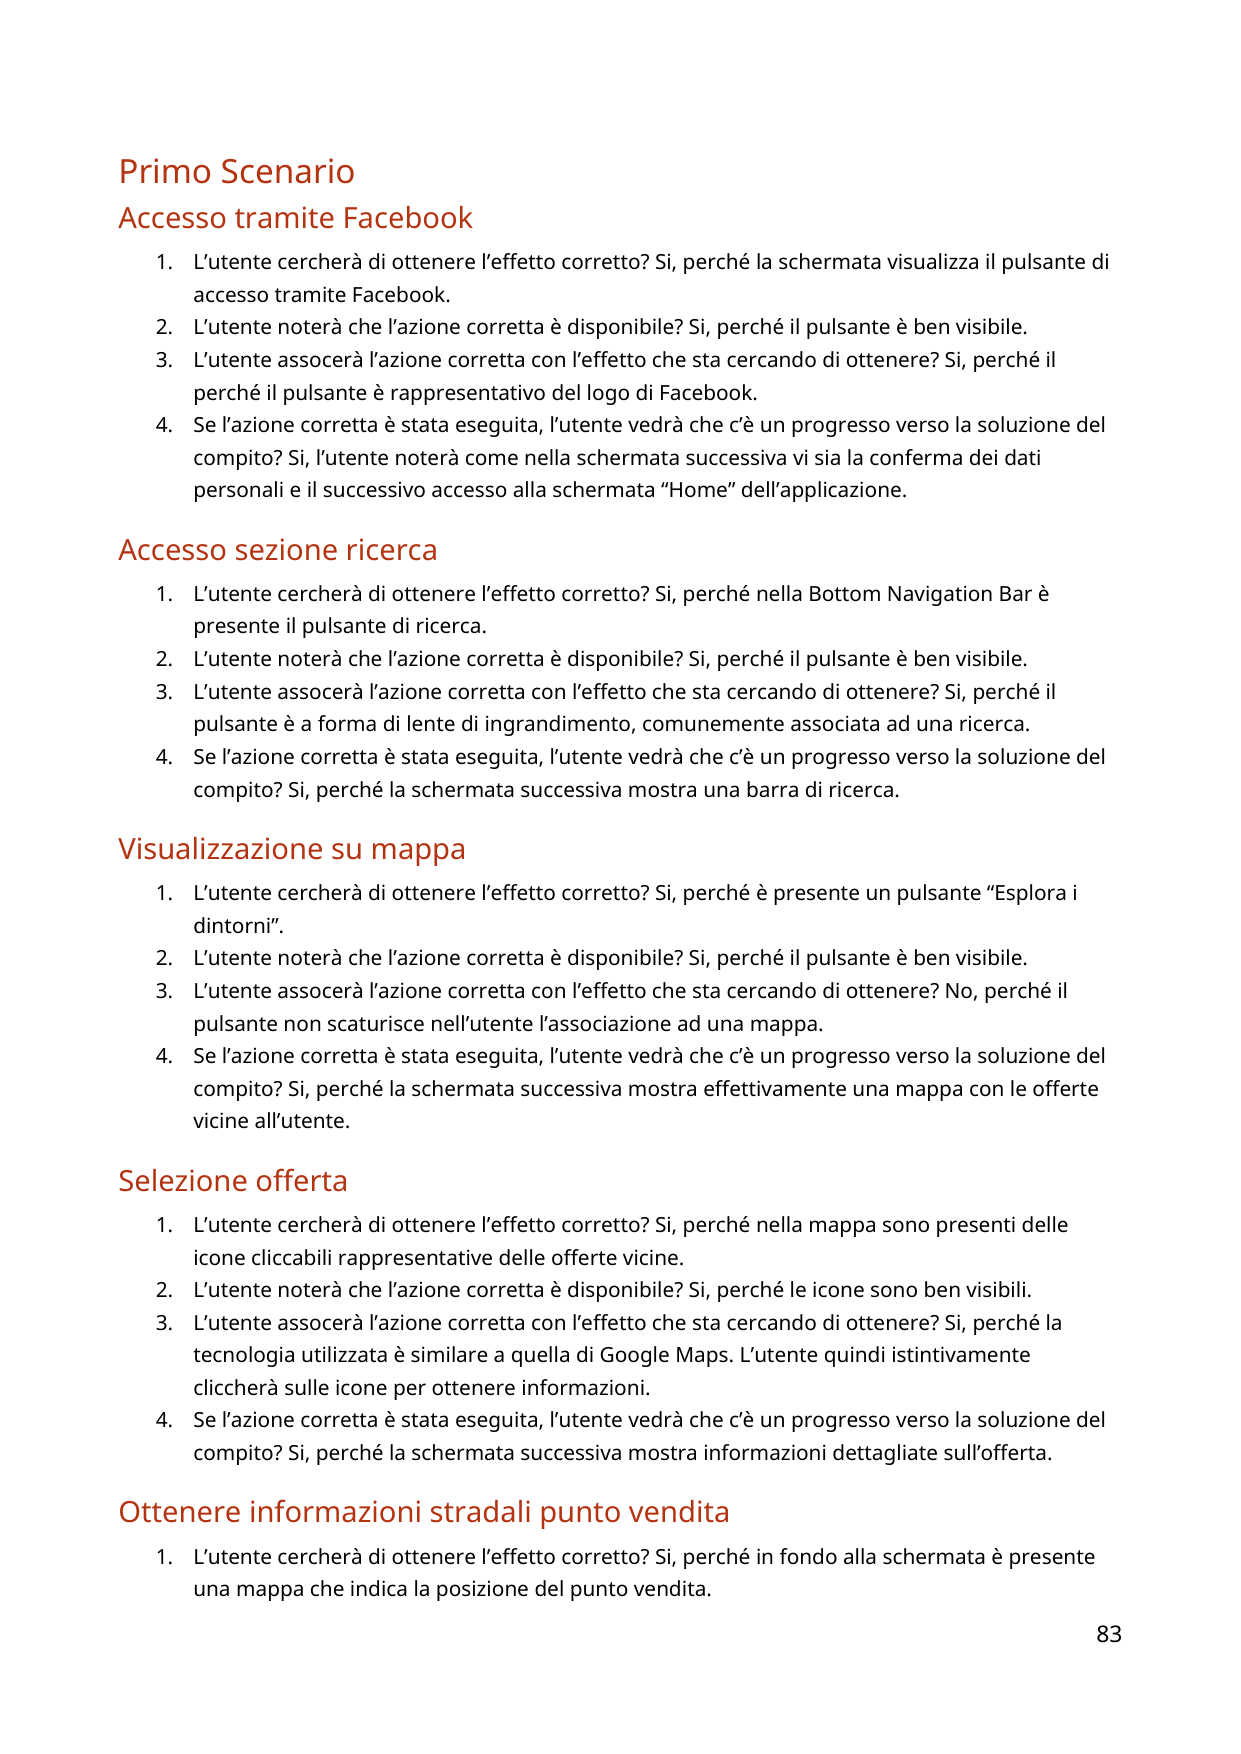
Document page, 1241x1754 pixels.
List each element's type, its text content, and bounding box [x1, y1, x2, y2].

list L’utente noterà che l’azione corretta è disponibile? Si, perché le icone sono ben visibili. [156, 1275, 1122, 1304]
list L’utente assocerà l’azione corretta con l’effetto che sta cercando di ottenere? Si, perché la tecnologia utilizzata è similare a quella di Google Maps. L’utente quindi istintivamente cliccherà sulle icone per ottenere informazioni. [156, 1308, 1122, 1401]
list L’utente cercherà di ottenere l’effetto corretto? Si, perché è presente un pulsante “Esplora i dintorni”. [156, 878, 1122, 939]
list Se l’azione corretta è stata eseguita, l’utente vedrà che c’è un progresso verso la soluzione del compito? Si, perché la schermata successiva mostra informazioni dettagliate sull’offerta. [156, 1406, 1122, 1467]
list L’utente noterà che l’azione corretta è disponibile? Si, perché il pulsante è ben visibile. [156, 644, 1122, 673]
subtitle Accesso tramite Facebook [118, 197, 1122, 237]
list Se l’azione corretta è stata eseguita, l’utente vedrà che c’è un progresso verso la soluzione del compito? Si, perché la schermata successiva mostra effettivamente una mappa con le offerte vicine all’utente. [156, 1041, 1122, 1135]
subtitle Selezione offerta [118, 1160, 1122, 1199]
subtitle Visualizzazione su mappa [118, 828, 1122, 868]
list L’utente cercherà di ottenere l’effetto corretto? Si, perché nella mappa sono presenti delle icone cliccabili rappresentative delle offerte vicine. [156, 1210, 1122, 1271]
subtitle Primo Scenario [118, 148, 1122, 193]
list L’utente assocerà l’azione corretta con l’effetto che sta cercando di ottenere? Si, perché il pulsante è a forma di lente di ingrandimento, comunemente associata ad una ricerca. [156, 677, 1122, 738]
list Se l’azione corretta è stata eseguita, l’utente vedrà che c’è un progresso verso la soluzione del compito? Si, perché la schermata successiva mostra una barra di ricerca. [156, 742, 1122, 803]
list L’utente assocerà l’azione corretta con l’effetto che sta cercando di ottenere? Si, perché il perché il pulsante è rappresentativo del logo di Facebook. [156, 345, 1122, 406]
subtitle Ottenere informazioni stradali punto vendita [118, 1492, 1122, 1531]
list L’utente cercherà di ottenere l’effetto corretto? Si, perché nella Bottom Navigation Bar è presente il pulsante di ricerca. [156, 579, 1122, 640]
list L’utente cercherà di ottenere l’effetto corretto? Si, perché la schermata visualizza il pulsante di accesso tramite Facebook. [156, 247, 1122, 308]
list L’utente cercherà di ottenere l’effetto corretto? Si, perché in fondo alla schermata è presente una mappa che indica la posizione del punto vendita. [156, 1542, 1122, 1603]
list L’utente noterà che l’azione corretta è disponibile? Si, perché il pulsante è ben visibile. [156, 312, 1122, 341]
list L’utente noterà che l’azione corretta è disponibile? Si, perché il pulsante è ben visibile. [156, 943, 1122, 972]
subtitle Accesso sezione ricerca [118, 529, 1122, 569]
list L’utente assocerà l’azione corretta con l’effetto che sta cercando di ottenere? No, perché il pulsante non scaturisce nell’utente l’associazione ad una mappa. [156, 976, 1122, 1037]
